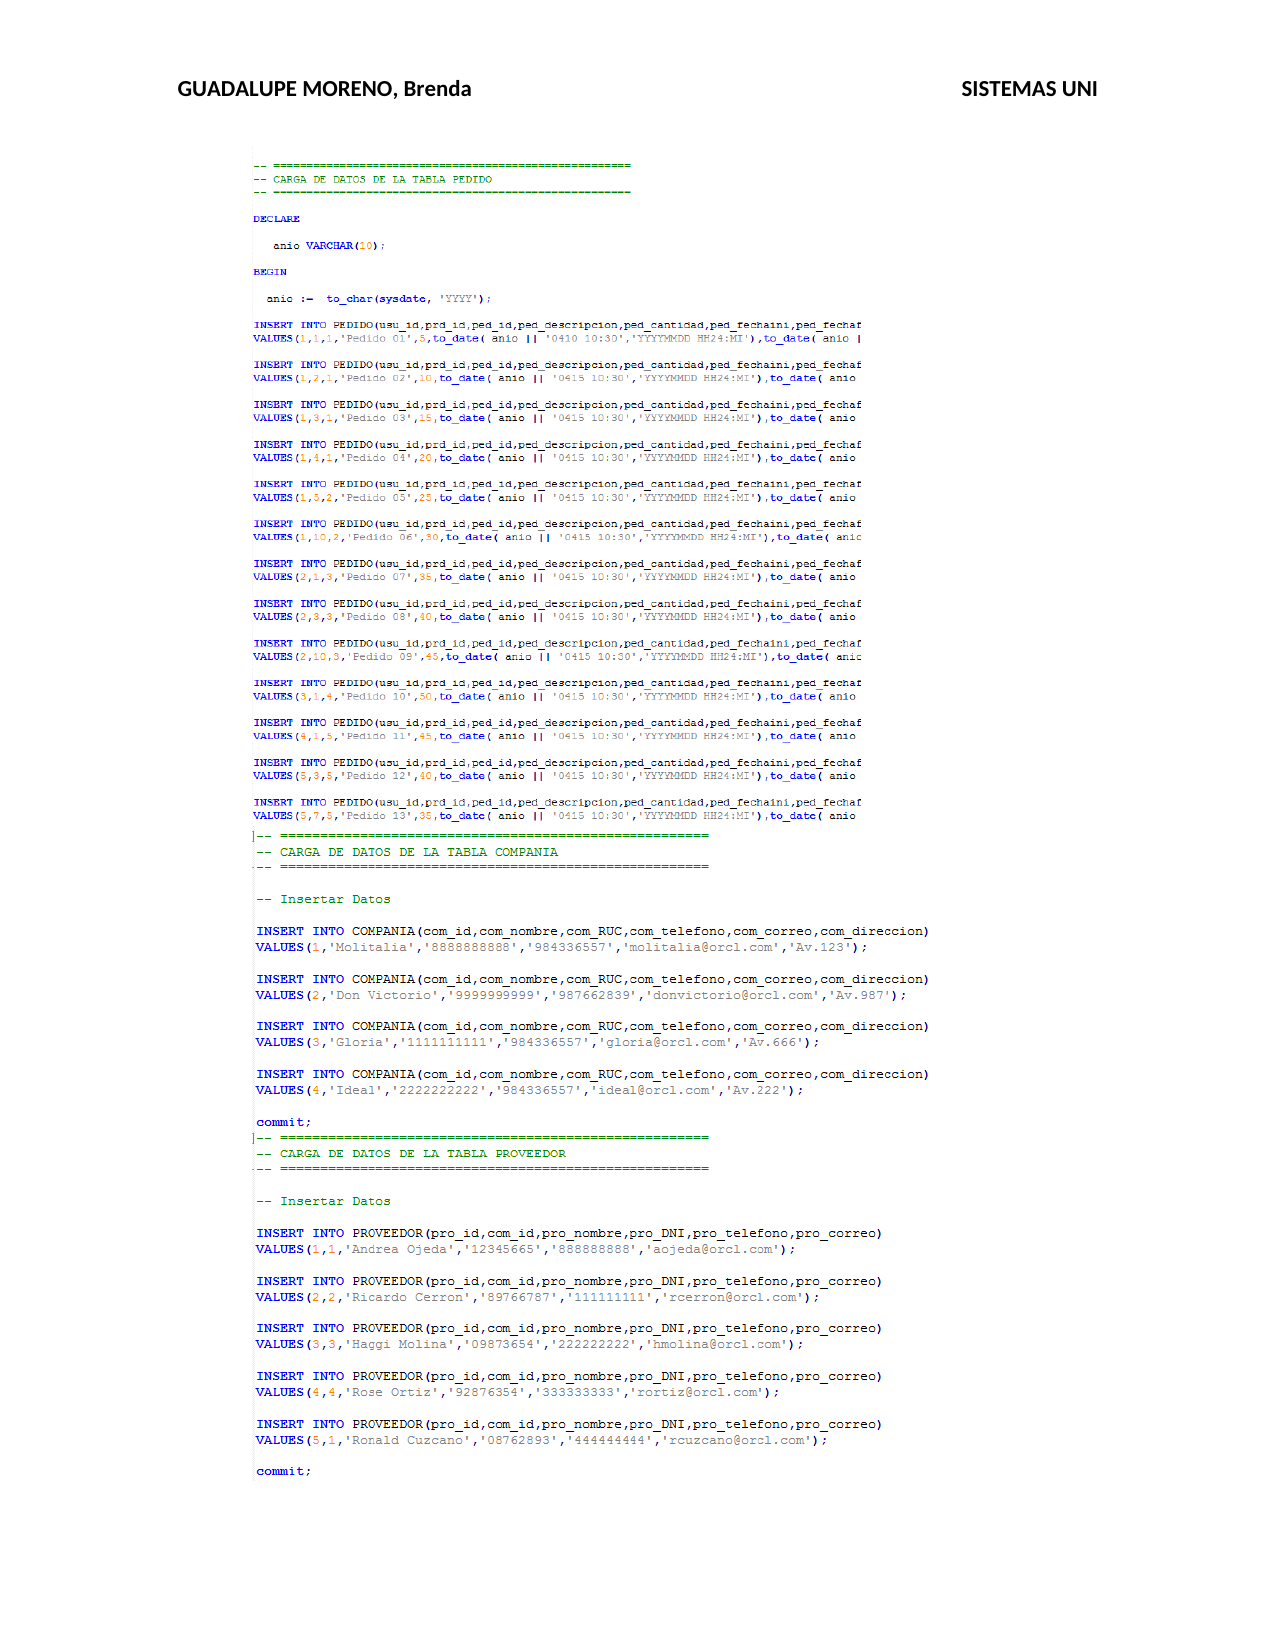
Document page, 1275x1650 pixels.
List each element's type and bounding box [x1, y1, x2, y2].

picture [252, 826, 947, 1481]
picture [252, 147, 861, 825]
